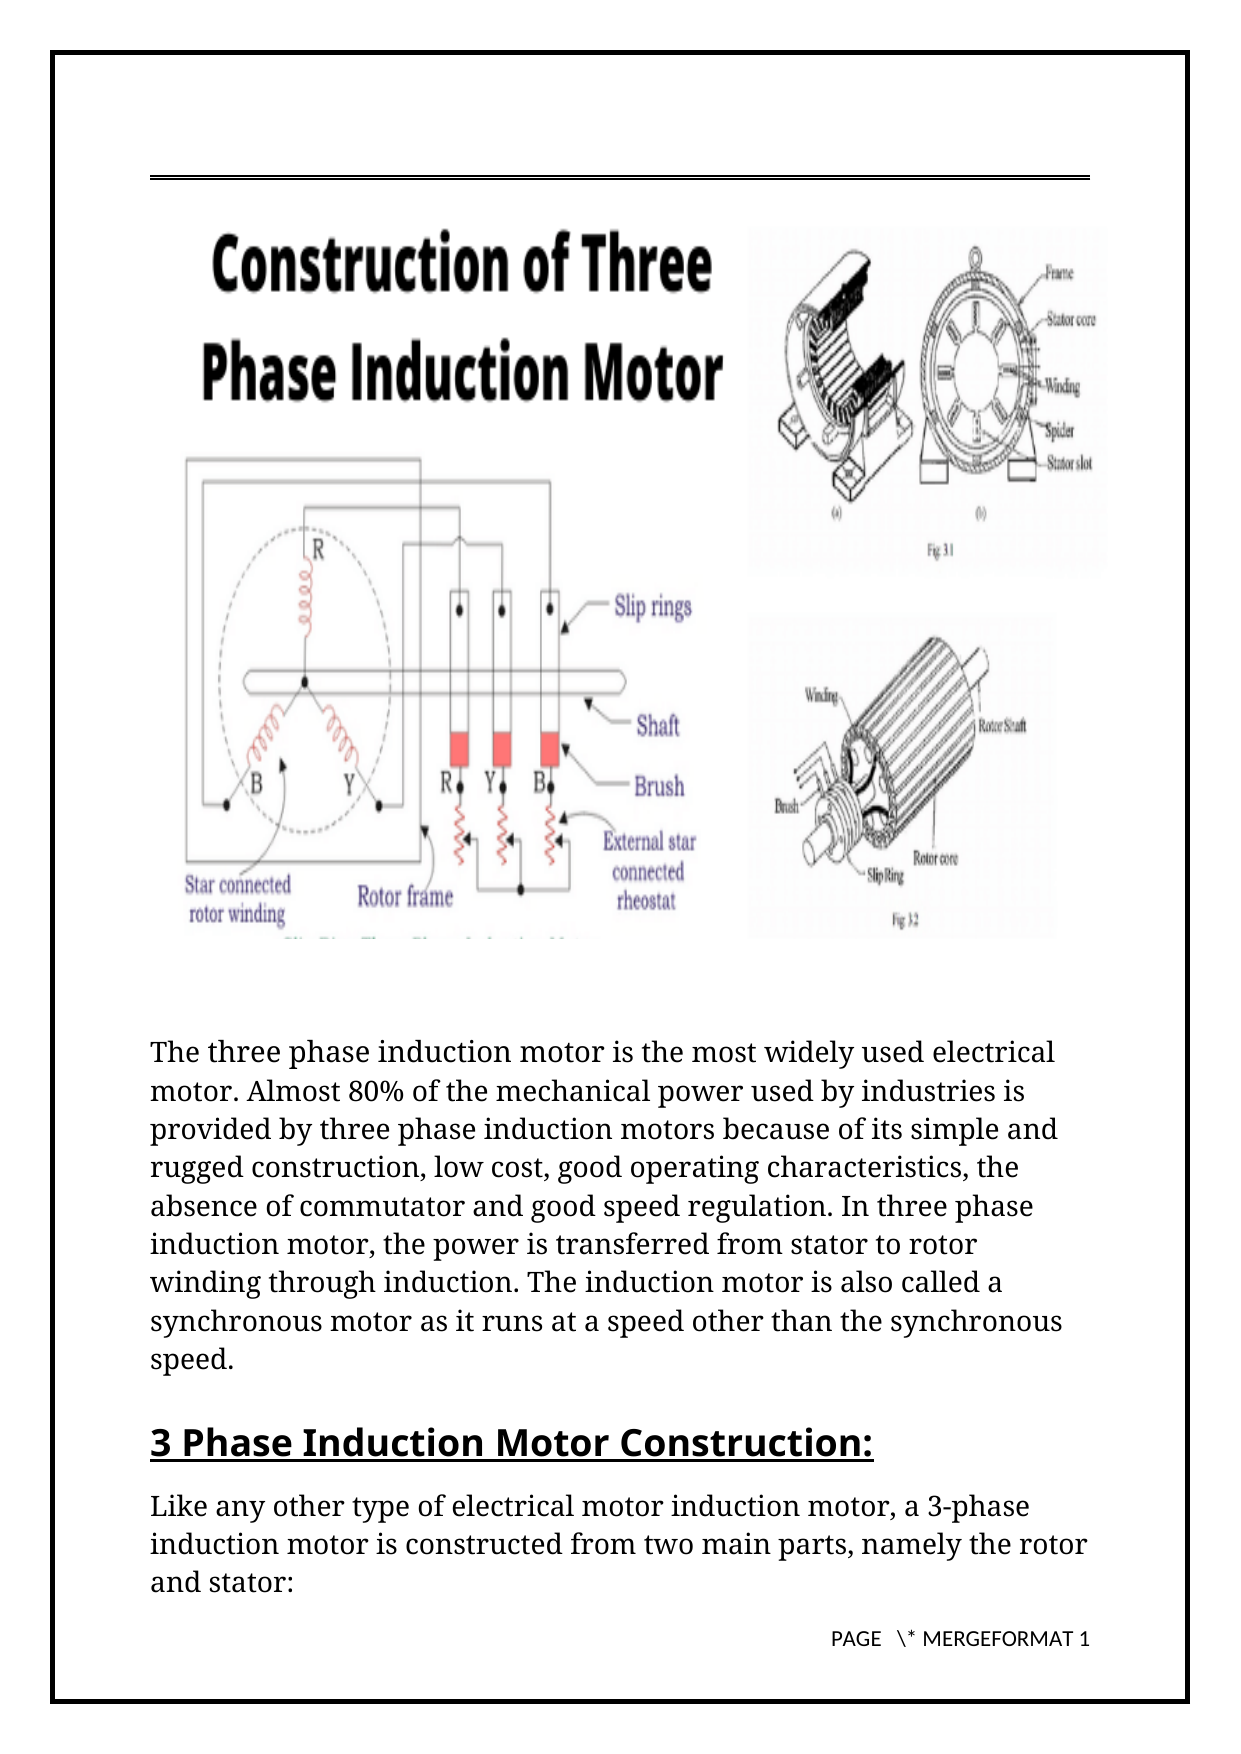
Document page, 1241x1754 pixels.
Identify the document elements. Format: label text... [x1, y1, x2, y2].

text 3 Phase Induction Motor Construction: [150, 1416, 1090, 1467]
picture [150, 178, 1125, 939]
text The three phase induction motor is the most widely used electrical motor. Almost 80% of the mechanical power used by industries is provided by three phase induction motors because of its simple and rugged construction, low cost, good operating characteristics, the absence of commutator and good speed regulation. In three phase induction motor, the power is transferred from stator to rotor winding through induction. The induction motor is also called a synchronous motor as it runs at a speed other than the synchronous speed. [150, 1031, 1090, 1378]
text Like any other type of electrical motor induction motor, a 3-phase induction motor is constructed from two main parts, namely the rotor and stator: [150, 1486, 1090, 1601]
